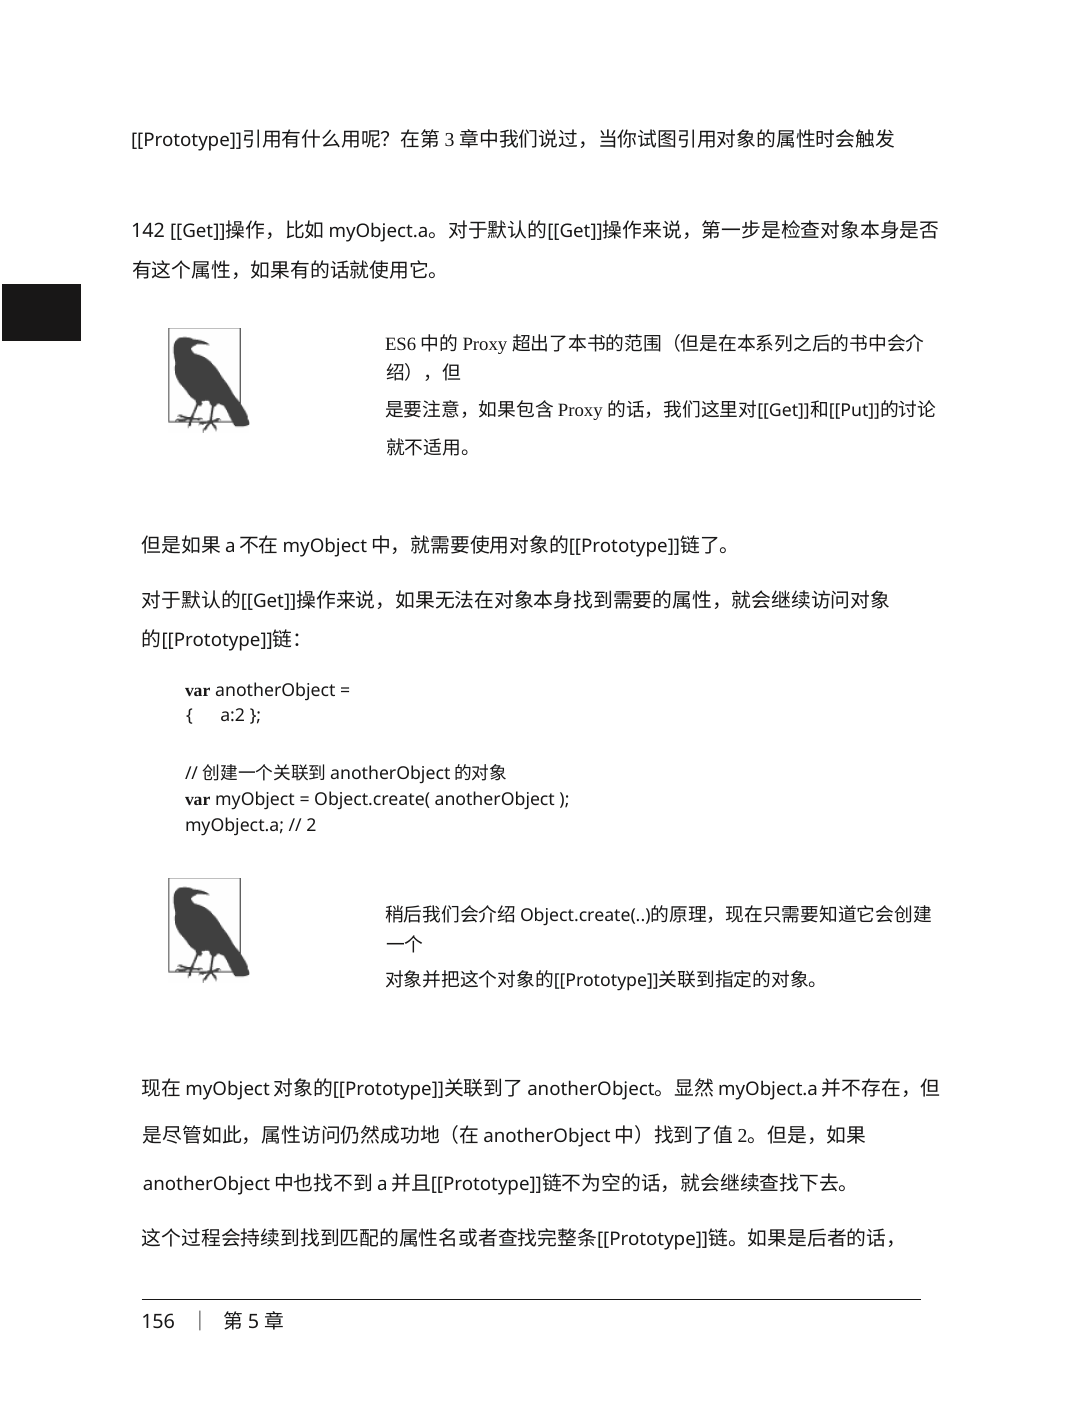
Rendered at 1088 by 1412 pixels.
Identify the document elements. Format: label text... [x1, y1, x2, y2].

text // 创建一个关联到anotherObject的对象 [185, 759, 680, 784]
text var myObject = Object.create( anotherObject ); [185, 786, 634, 810]
text 142 [[Get]]操作，比如myObject.a。对于默认的[[Get]]操作来说，第一步是检查对象本身是否有这个属性，如果有的话就使用它。 [131, 214, 956, 283]
text 现在myObject对象的[[Prototype]]关联到了anotherObject。显然myObject.a并不存在，但是尽管如此，属性访问仍然成功地（在anotherObject中）找到了值 2。但是，如果anotherObject中也找不到a并且[[Prototype]]链不为空的话，就会继续查找下去。 [142, 1072, 956, 1196]
text 对于默认的[[Get]]操作来说，如果无法在对象本身找到需要的属性，就会继续访问对象 [142, 584, 956, 613]
picture [168, 328, 250, 433]
text 这个过程会持续到找到匹配的属性名或者查找完整条[[Prototype]]链。如果是后者的话， [142, 1223, 956, 1251]
picture [168, 878, 250, 983]
text 是要注意，如果包含 Proxy 的话，我们这里对[[Get]]和[[Put]]的讨论就不适用。 [248, 395, 938, 460]
text [[Prototype]]引用有什么用呢？在第 3 章中我们说过，当你试图引用对象的属性时会触发 [131, 124, 956, 152]
text ES6 中的 Proxy 超出了本书的范围（但是在本系列之后的书中会介绍），但 [250, 329, 938, 385]
text var anotherObject = { a:2 }; [185, 677, 395, 727]
text 但是如果a不在myObject中，就需要使用对象的[[Prototype]]链了。 [142, 529, 956, 558]
text 稍后我们会介绍Object.create(..)的原理，现在只需要知道它会创建一个 [250, 900, 938, 956]
text 的[[Prototype]]链： [142, 623, 956, 652]
text myObject.a; // 2 [185, 812, 680, 836]
text 对象并把这个对象的[[Prototype]]关联到指定的对象。 [248, 965, 938, 992]
